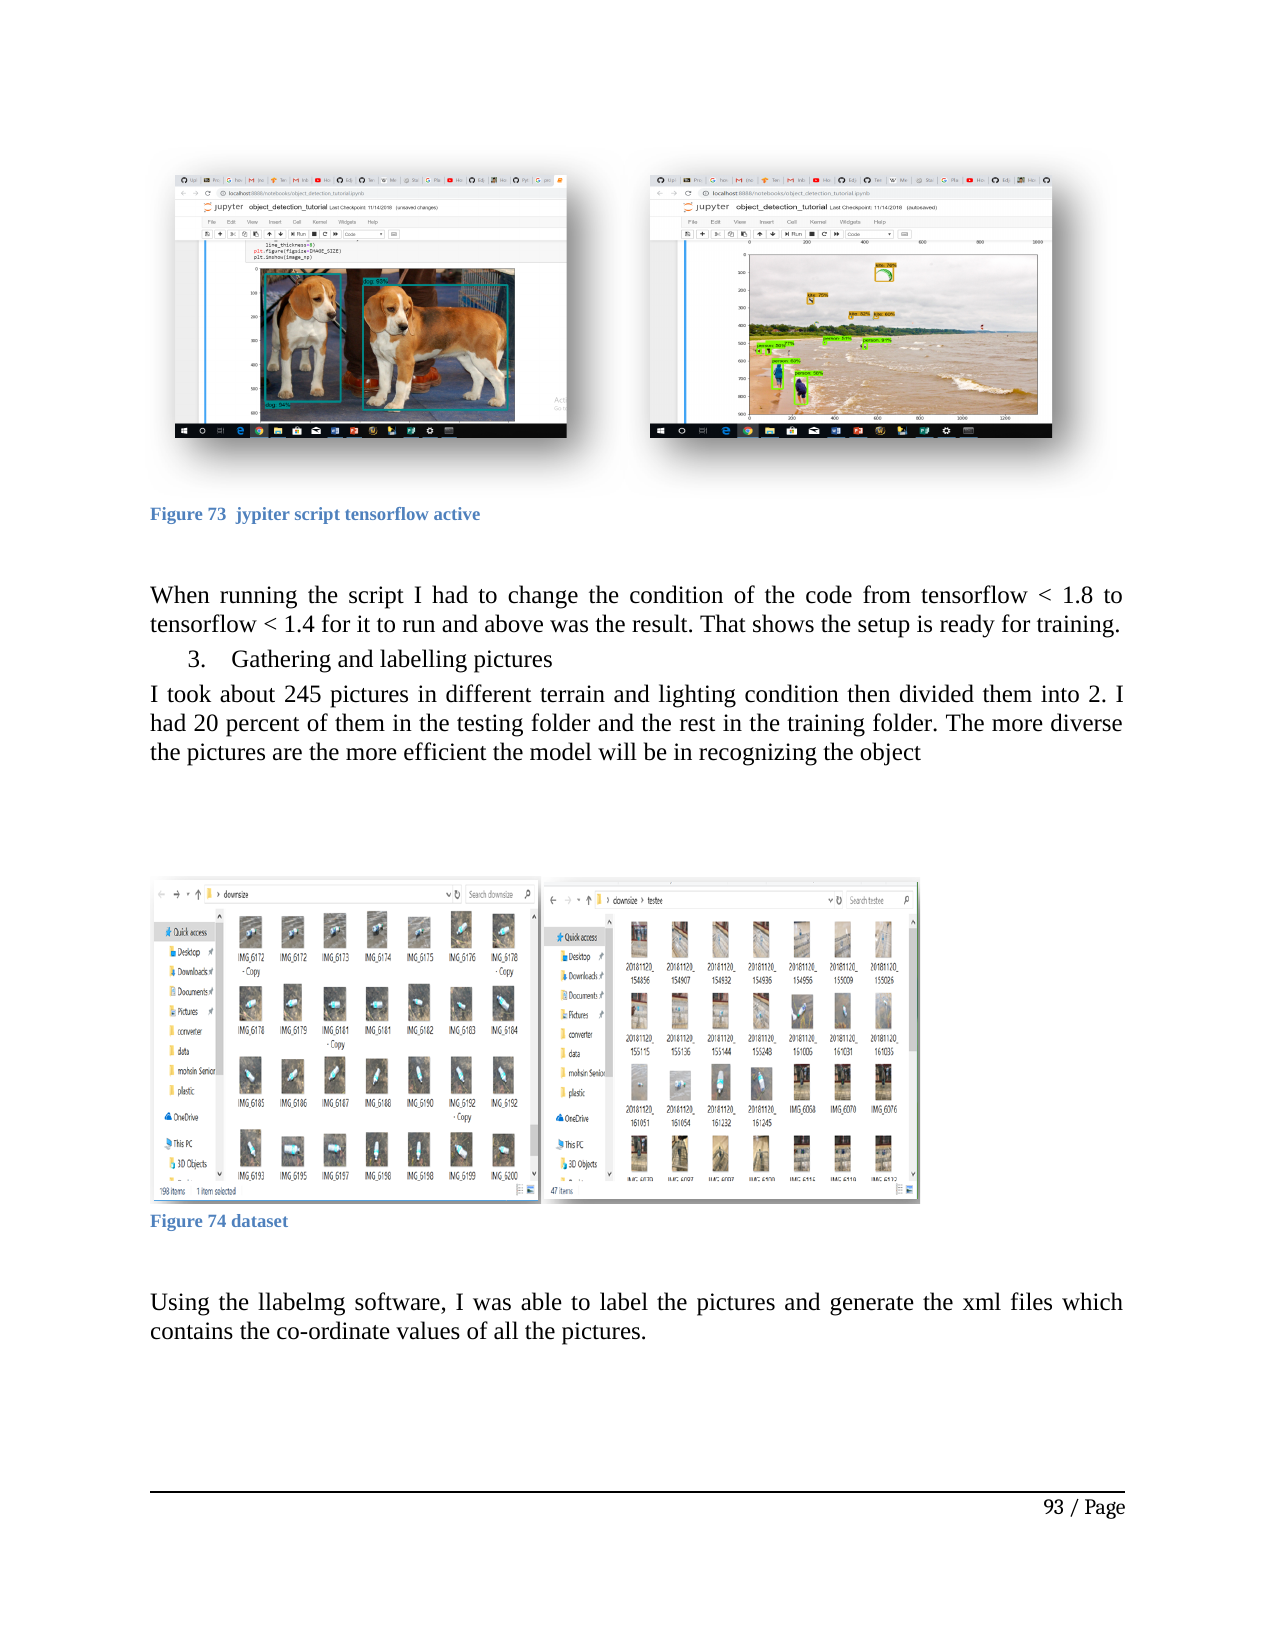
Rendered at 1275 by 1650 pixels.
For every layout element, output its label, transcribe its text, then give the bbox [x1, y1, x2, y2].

text When running the script I had to change the condition of the code from tensorflow < 1.8 to tensorflow < 1.4 for it to run and above was the result. That shows the setup is ready for training. [150, 581, 1125, 638]
text Using the llabelmg software, I was able to label the pictures and generate the xml files which contains the co-ordinate values of all the pictures. [150, 1287, 1125, 1345]
picture [150, 876, 921, 1204]
picture [650, 175, 1053, 438]
picture [175, 175, 567, 438]
list Gathering and labelling pictures [187, 644, 1125, 673]
text I took about 245 pictures in different terrain and lighting condition then divided them into 2. I had 20 percent of them in the testing folder and the rest in the training folder. The more diverse the pictures are the more efficient the model will be in recognizing the object [150, 679, 1125, 766]
